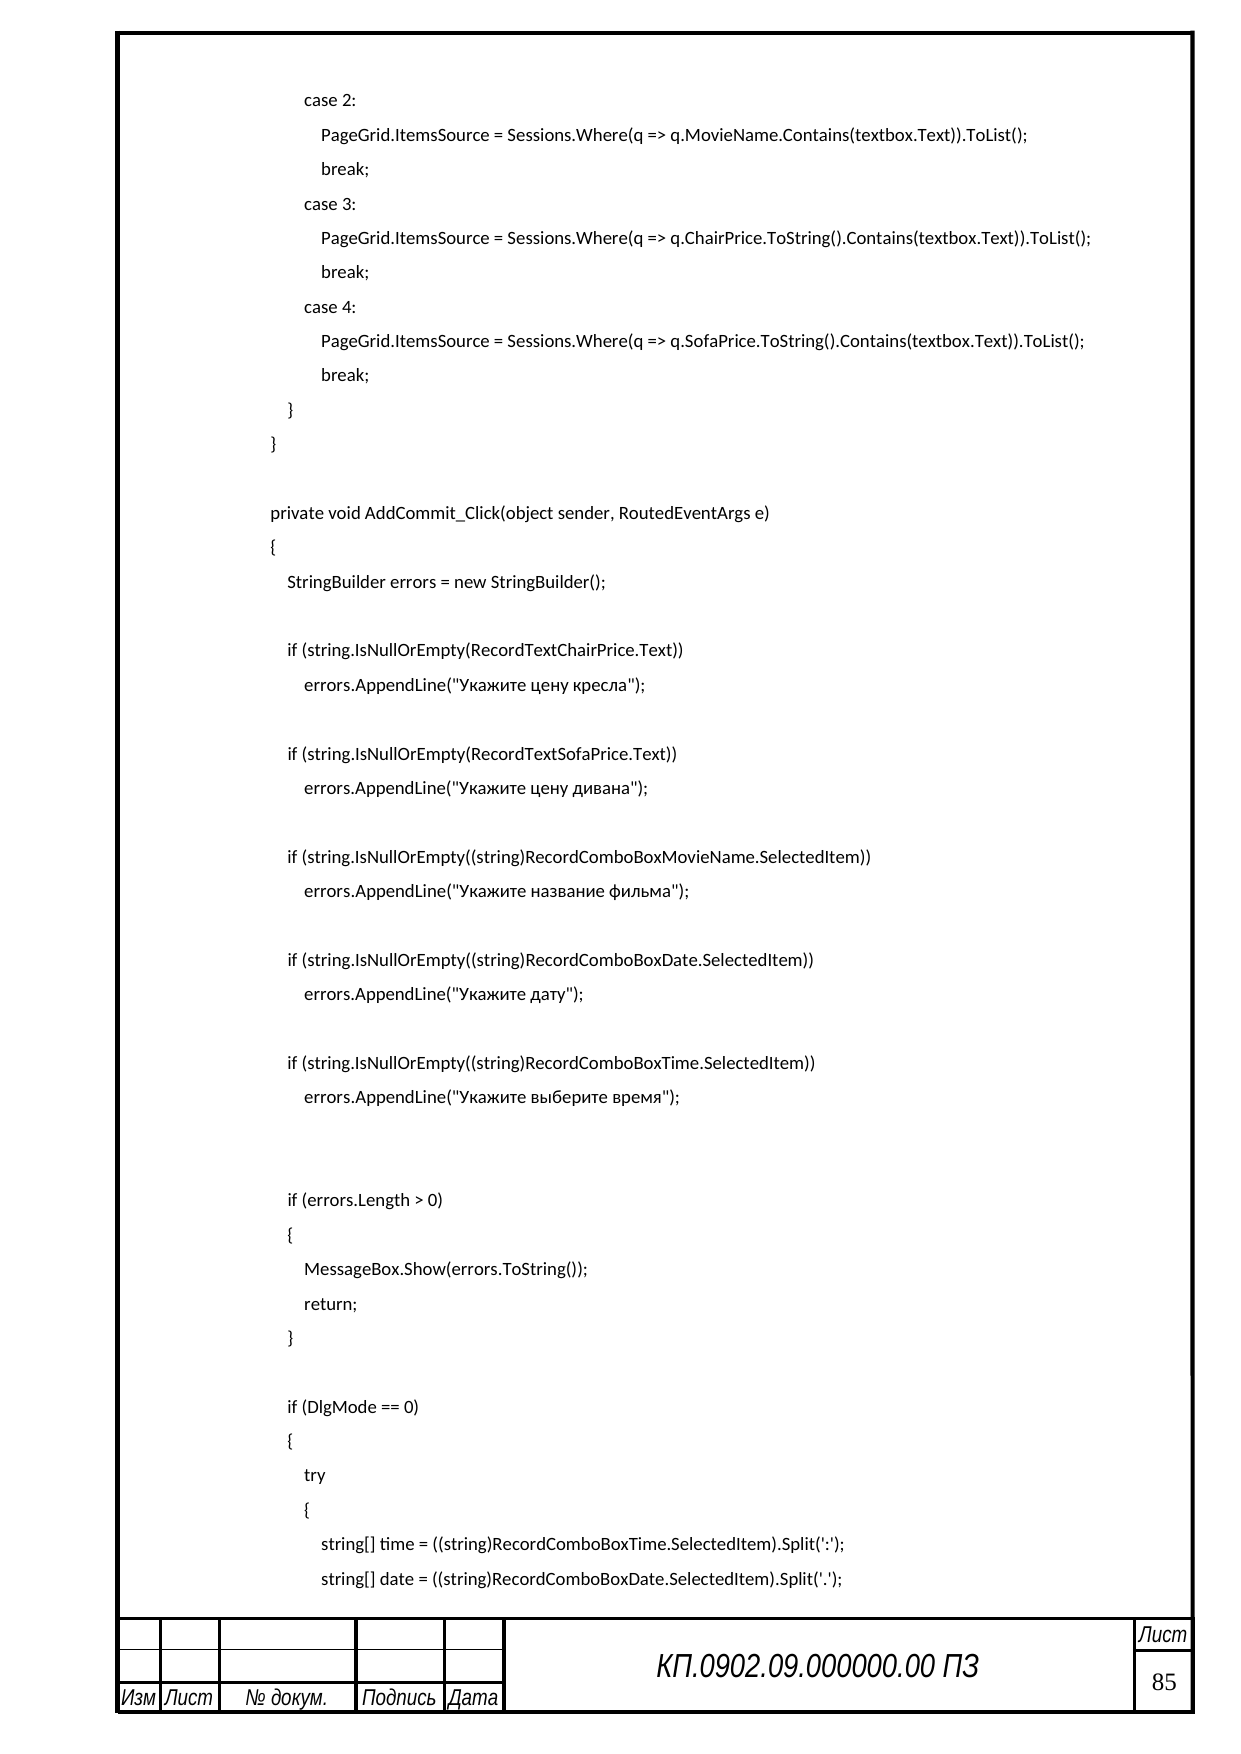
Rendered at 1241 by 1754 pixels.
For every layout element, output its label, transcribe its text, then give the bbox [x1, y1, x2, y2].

text errors.AppendLine("Укажите дату"); [148, 982, 1164, 1005]
text errors.AppendLine("Укажите выберите время"); [148, 1086, 1164, 1108]
text errors.AppendLine("Укажите цену кресла"); [148, 673, 1164, 696]
text } [148, 1326, 1164, 1349]
text string[] date = ((string)RecordComboBoxDate.SelectedItem).Split('.'); [148, 1567, 1164, 1590]
text { [148, 536, 1164, 558]
text case 4: [148, 295, 1164, 318]
text break; [148, 364, 1164, 387]
text if (string.IsNullOrEmpty((string)RecordComboBoxDate.SelectedItem)) [148, 948, 1164, 971]
text string[] time = ((string)RecordComboBoxTime.SelectedItem).Split(':'); [148, 1532, 1164, 1555]
text private void AddCommit_Click(object sender, RoutedEventArgs e) [148, 501, 1164, 524]
text } [148, 398, 1164, 421]
text case 3: [148, 192, 1164, 215]
text if (DlgMode == 0) [148, 1395, 1164, 1418]
text return; [148, 1292, 1164, 1315]
text case 2: [148, 89, 1164, 112]
text MessageBox.Show(errors.ToString()); [148, 1257, 1164, 1280]
text { [148, 1498, 1164, 1521]
text PageGrid.ItemsSource = Sessions.Where(q => q.MovieName.Contains(textbox.Text)).ToList(); [148, 123, 1164, 146]
text { [148, 1223, 1164, 1246]
text if (string.IsNullOrEmpty((string)RecordComboBoxMovieName.SelectedItem)) [148, 845, 1164, 868]
text break; [148, 261, 1164, 283]
text { [148, 1429, 1164, 1452]
text StringBuilder errors = new StringBuilder(); [148, 570, 1164, 593]
text PageGrid.ItemsSource = Sessions.Where(q => q.SofaPrice.ToString().Contains(textbox.Text)).ToList(); [148, 329, 1164, 352]
text try [148, 1464, 1164, 1487]
text if (string.IsNullOrEmpty((string)RecordComboBoxTime.SelectedItem)) [148, 1051, 1164, 1074]
text if (string.IsNullOrEmpty(RecordTextChairPrice.Text)) [148, 639, 1164, 662]
text if (string.IsNullOrEmpty(RecordTextSofaPrice.Text)) [148, 742, 1164, 765]
text PageGrid.ItemsSource = Sessions.Where(q => q.ChairPrice.ToString().Contains(textbox.Text)).ToList(); [148, 226, 1164, 249]
text errors.AppendLine("Укажите цену дивана"); [148, 776, 1164, 799]
text if (errors.Length > 0) [148, 1189, 1164, 1212]
text break; [148, 157, 1164, 180]
text errors.AppendLine("Укажите название фильма"); [148, 879, 1164, 902]
text } [148, 432, 1164, 455]
